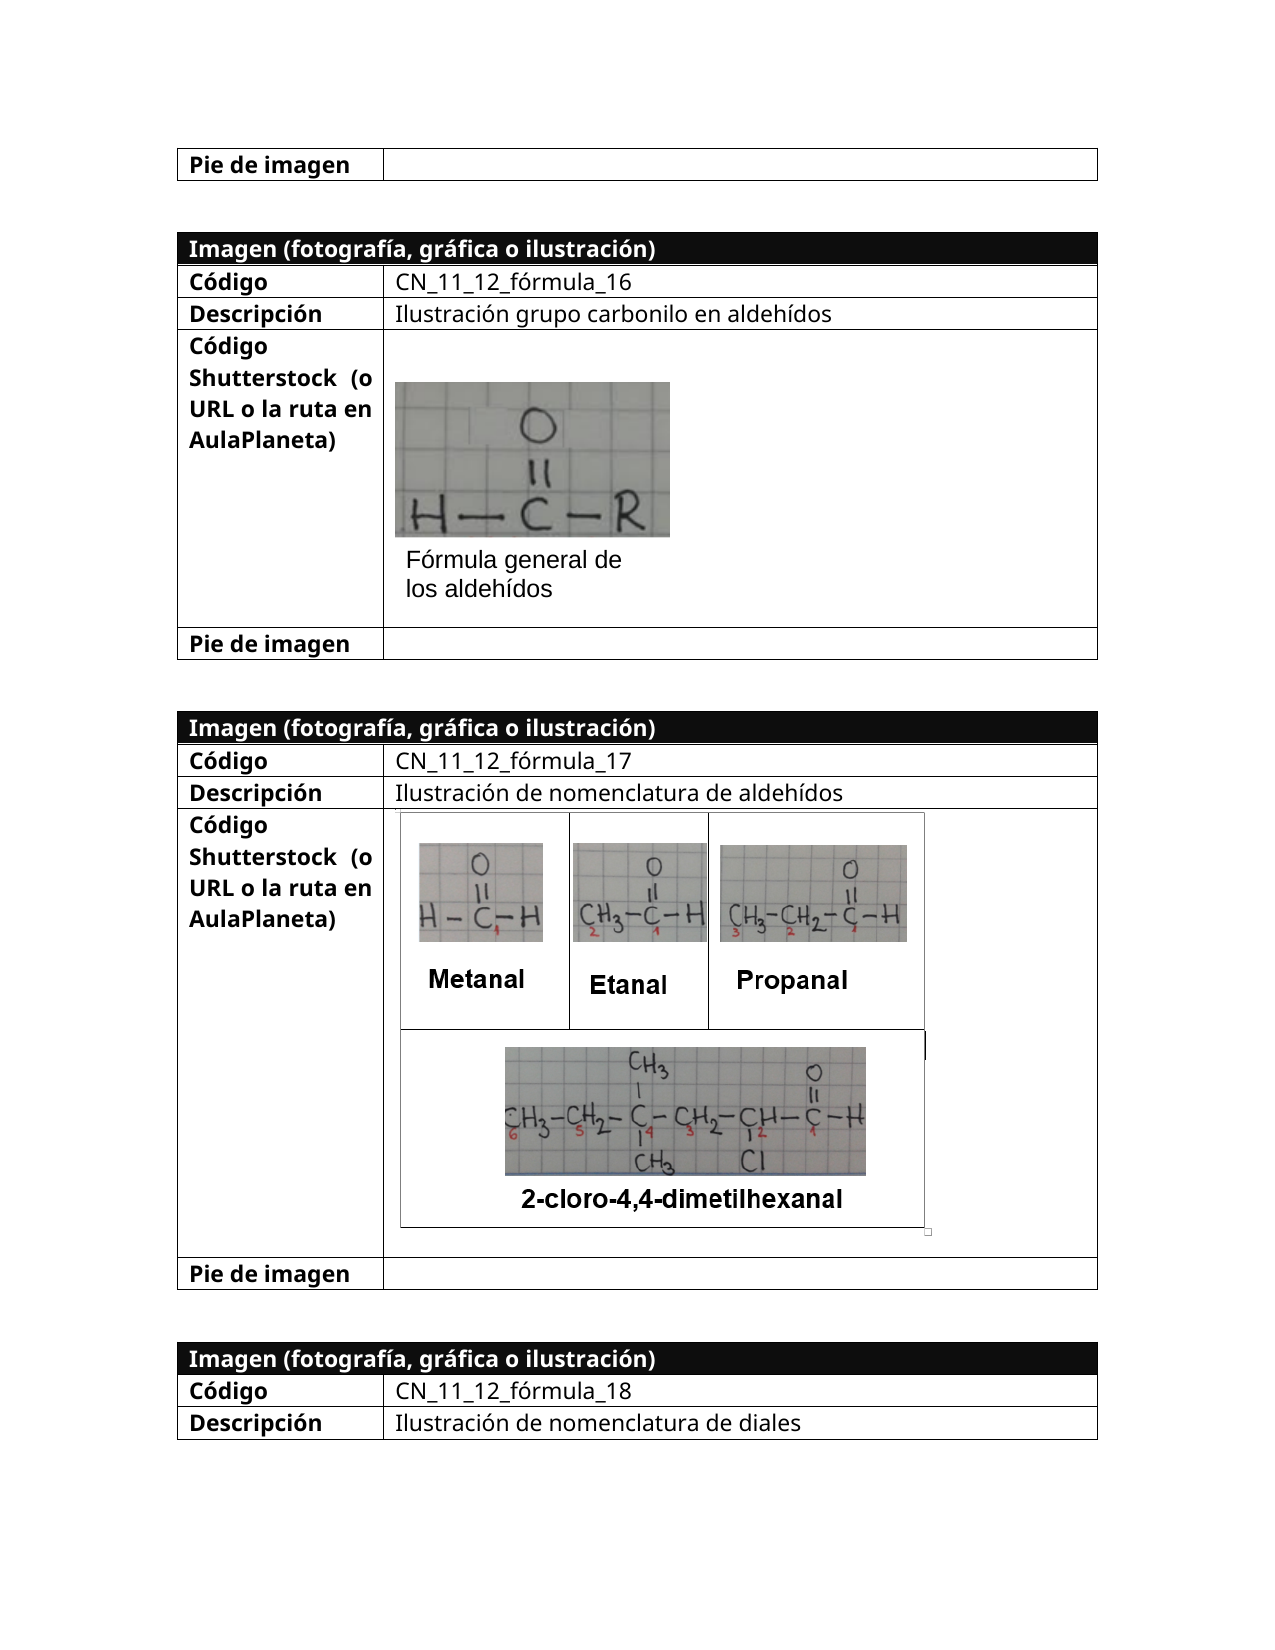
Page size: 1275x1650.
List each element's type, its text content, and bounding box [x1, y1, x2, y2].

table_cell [178, 330, 383, 627]
table_cell Pie de imagen [178, 628, 383, 659]
table_cell Descripción [178, 1407, 383, 1438]
table_cell [384, 628, 1097, 659]
table_cell Ilustración de nomenclatura de aldehídos [384, 777, 1097, 808]
table_cell CN_11_12_fórmula_16 [384, 266, 1097, 297]
table_header Imagen (fotografía, gráfica o ilustración) [178, 712, 1097, 743]
table_cell Ilustración grupo carbonilo en aldehídos [384, 298, 1097, 329]
table_cell CN_11_12_fórmula_17 [384, 745, 1097, 776]
table_cell CN_11_12_fórmula_18 [384, 1375, 1097, 1406]
table_cell [384, 1258, 1097, 1289]
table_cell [178, 809, 383, 1257]
table_cell Descripción [178, 298, 383, 329]
table_cell Pie de imagen [178, 1258, 383, 1289]
table_cell Descripción [178, 777, 383, 808]
table_header Imagen (fotografía, gráfica o ilustración) [178, 233, 1097, 264]
table_cell [384, 149, 1097, 180]
table_cell Pie de imagen [178, 149, 383, 180]
table_cell [384, 809, 1097, 1257]
picture [395, 809, 947, 1237]
table_header Imagen (fotografía, gráfica o ilustración) [178, 1343, 1097, 1374]
table_cell Código [178, 745, 383, 776]
table_cell [384, 330, 1097, 627]
table_cell Ilustración de nomenclatura de diales [384, 1407, 1097, 1438]
table_cell Código [178, 1375, 383, 1406]
picture [395, 382, 670, 537]
table_cell Código [178, 266, 383, 297]
